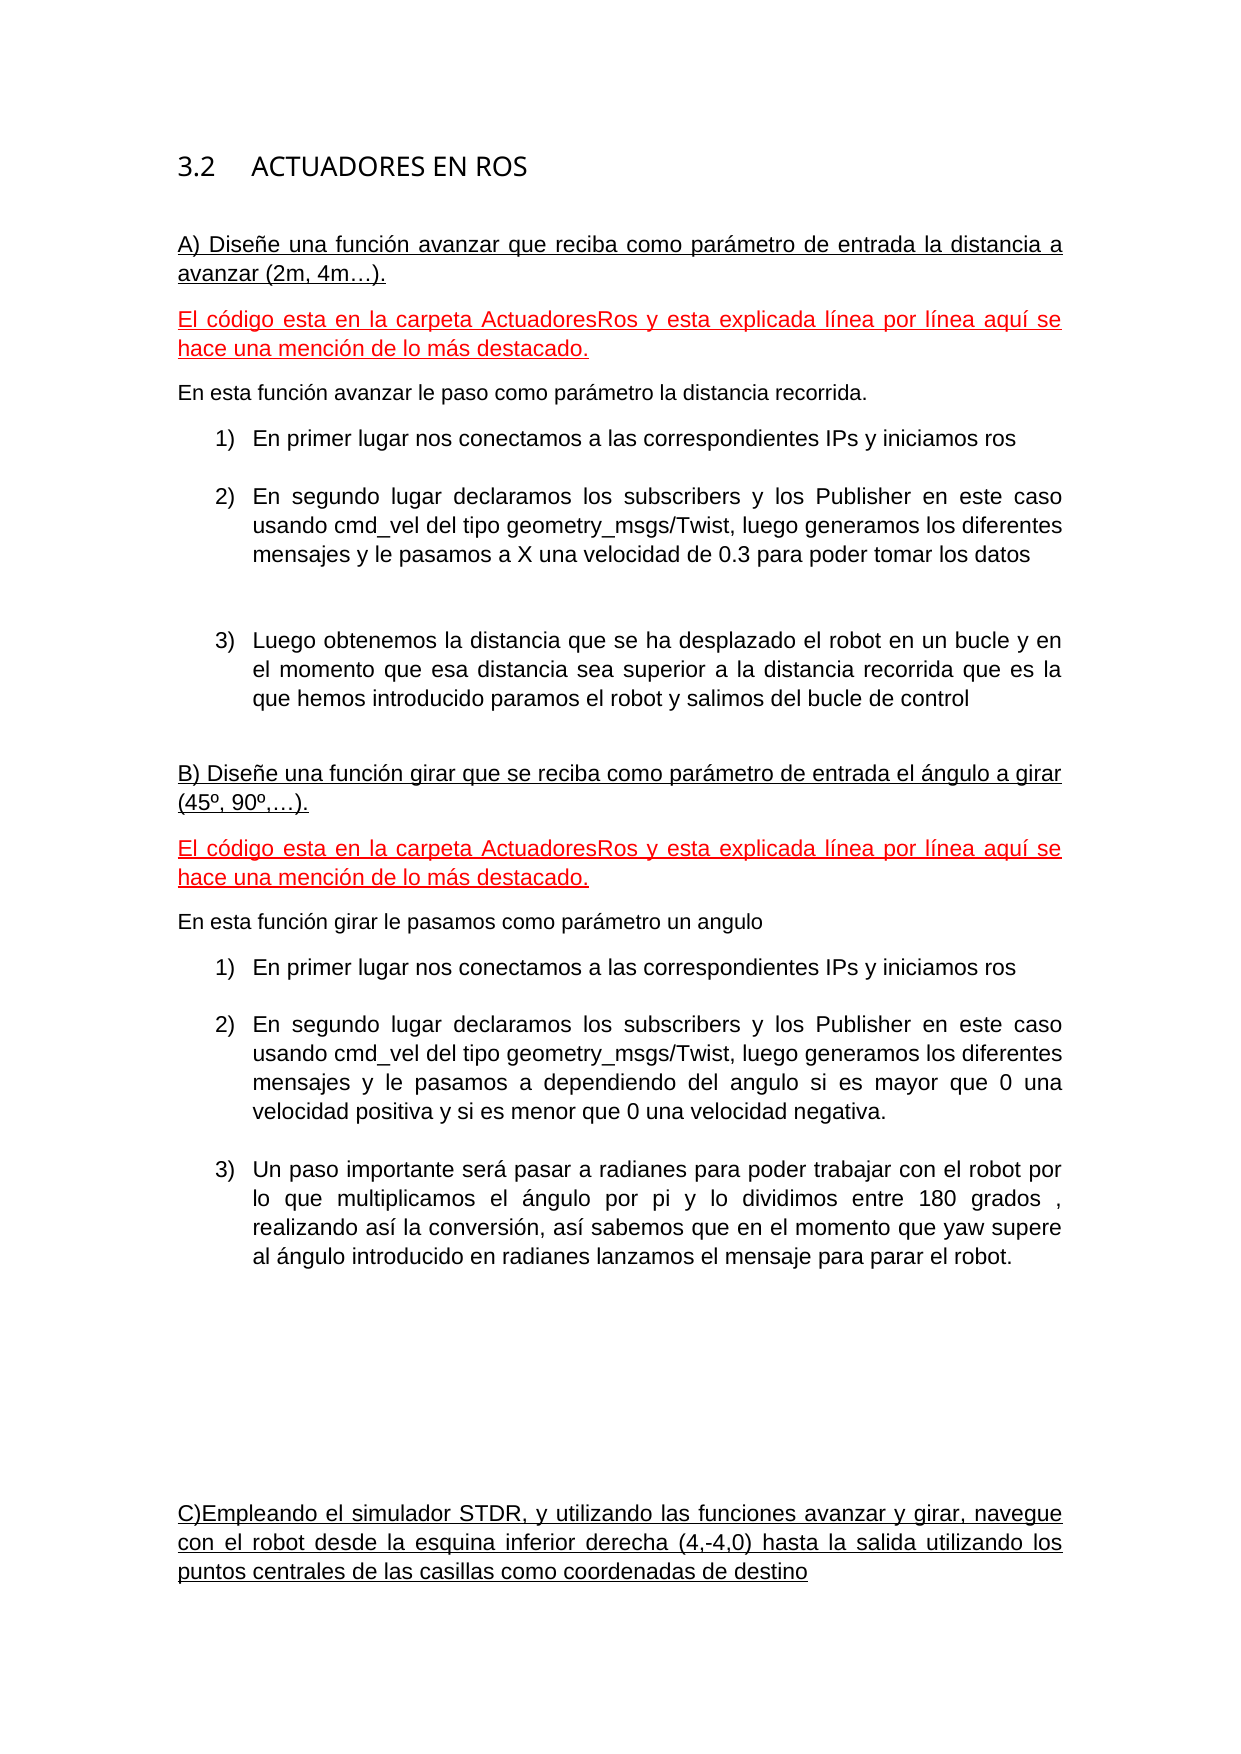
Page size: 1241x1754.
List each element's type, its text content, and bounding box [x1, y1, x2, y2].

text El código esta en la carpeta ActuadoresRos y esta explicada línea por línea aquí se hace una mención de lo más destacado. [177, 834, 1063, 890]
text C)Empleando el simulador STDR, y utilizando las funciones avanzar y girar, navegue con el robot desde la esquina inferior derecha (4,-4,0) hasta la salida utilizando los puntos centrales de las casillas como coordenadas de destino [177, 1524, 1063, 1552]
text En esta función avanzar le paso como parámetro la distancia recorrida. [177, 380, 1063, 406]
text C)Empleando el simulador STDR, y utilizando las funciones avanzar y girar, navegue con el robot desde la esquina inferior derecha (4,-4,0) hasta la salida utilizando los puntos centrales de las casillas como coordenadas de destino [177, 1500, 1063, 1523]
list En segundo lugar declaramos los subscribers y los Publisher en este caso usando cmd_vel del tipo geometry_msgs/Twist, luego generamos los diferentes mensajes y le pasamos a dependiendo del angulo si es mayor que 0 una velocidad positiva y si es menor que 0 una velocidad negativa. [215, 1011, 1063, 1124]
text C)Empleando el simulador STDR, y utilizando las funciones avanzar y girar, navegue con el robot desde la esquina inferior derecha (4,-4,0) hasta la salida utilizando los puntos centrales de las casillas como coordenadas de destino [177, 1553, 1063, 1584]
text En esta función girar le pasamos como parámetro un angulo [177, 909, 1063, 934]
subtitle ACTUADORES EN ROS [177, 148, 1063, 184]
list En primer lugar nos conectamos a las correspondientes IPs y iniciamos ros [215, 425, 1063, 451]
list Un paso importante será pasar a radianes para poder trabajar con el robot por lo que multiplicamos el ángulo por pi y lo dividimos entre 180 grados , realizando así la conversión, así sabemos que en el momento que yaw supere al ángulo introducido en radianes lanzamos el mensaje para parar el robot. [215, 1156, 1063, 1269]
text B) Diseñe una función girar que se reciba como parámetro de entrada el ángulo a girar (45º, 90º,…). [177, 760, 1063, 815]
list En primer lugar nos conectamos a las correspondientes IPs y iniciamos ros [215, 953, 1063, 980]
list En segundo lugar declaramos los subscribers y los Publisher en este caso usando cmd_vel del tipo geometry_msgs/Twist, luego generamos los diferentes mensajes y le pasamos a X una velocidad de 0.3 para poder tomar los datos [215, 483, 1063, 567]
text El código esta en la carpeta ActuadoresRos y esta explicada línea por línea aquí se hace una mención de lo más destacado. [177, 306, 1063, 361]
list Luego obtenemos la distancia que se ha desplazado el robot en un bucle y en el momento que esa distancia sea superior a la distancia recorrida que es la que hemos introducido paramos el robot y salimos del bucle de control [215, 627, 1063, 712]
text A) Diseñe una función avanzar que reciba como parámetro de entrada la distancia a avanzar (2m, 4m…). [177, 231, 1063, 254]
text A) Diseñe una función avanzar que reciba como parámetro de entrada la distancia a avanzar (2m, 4m…). [177, 255, 1063, 286]
